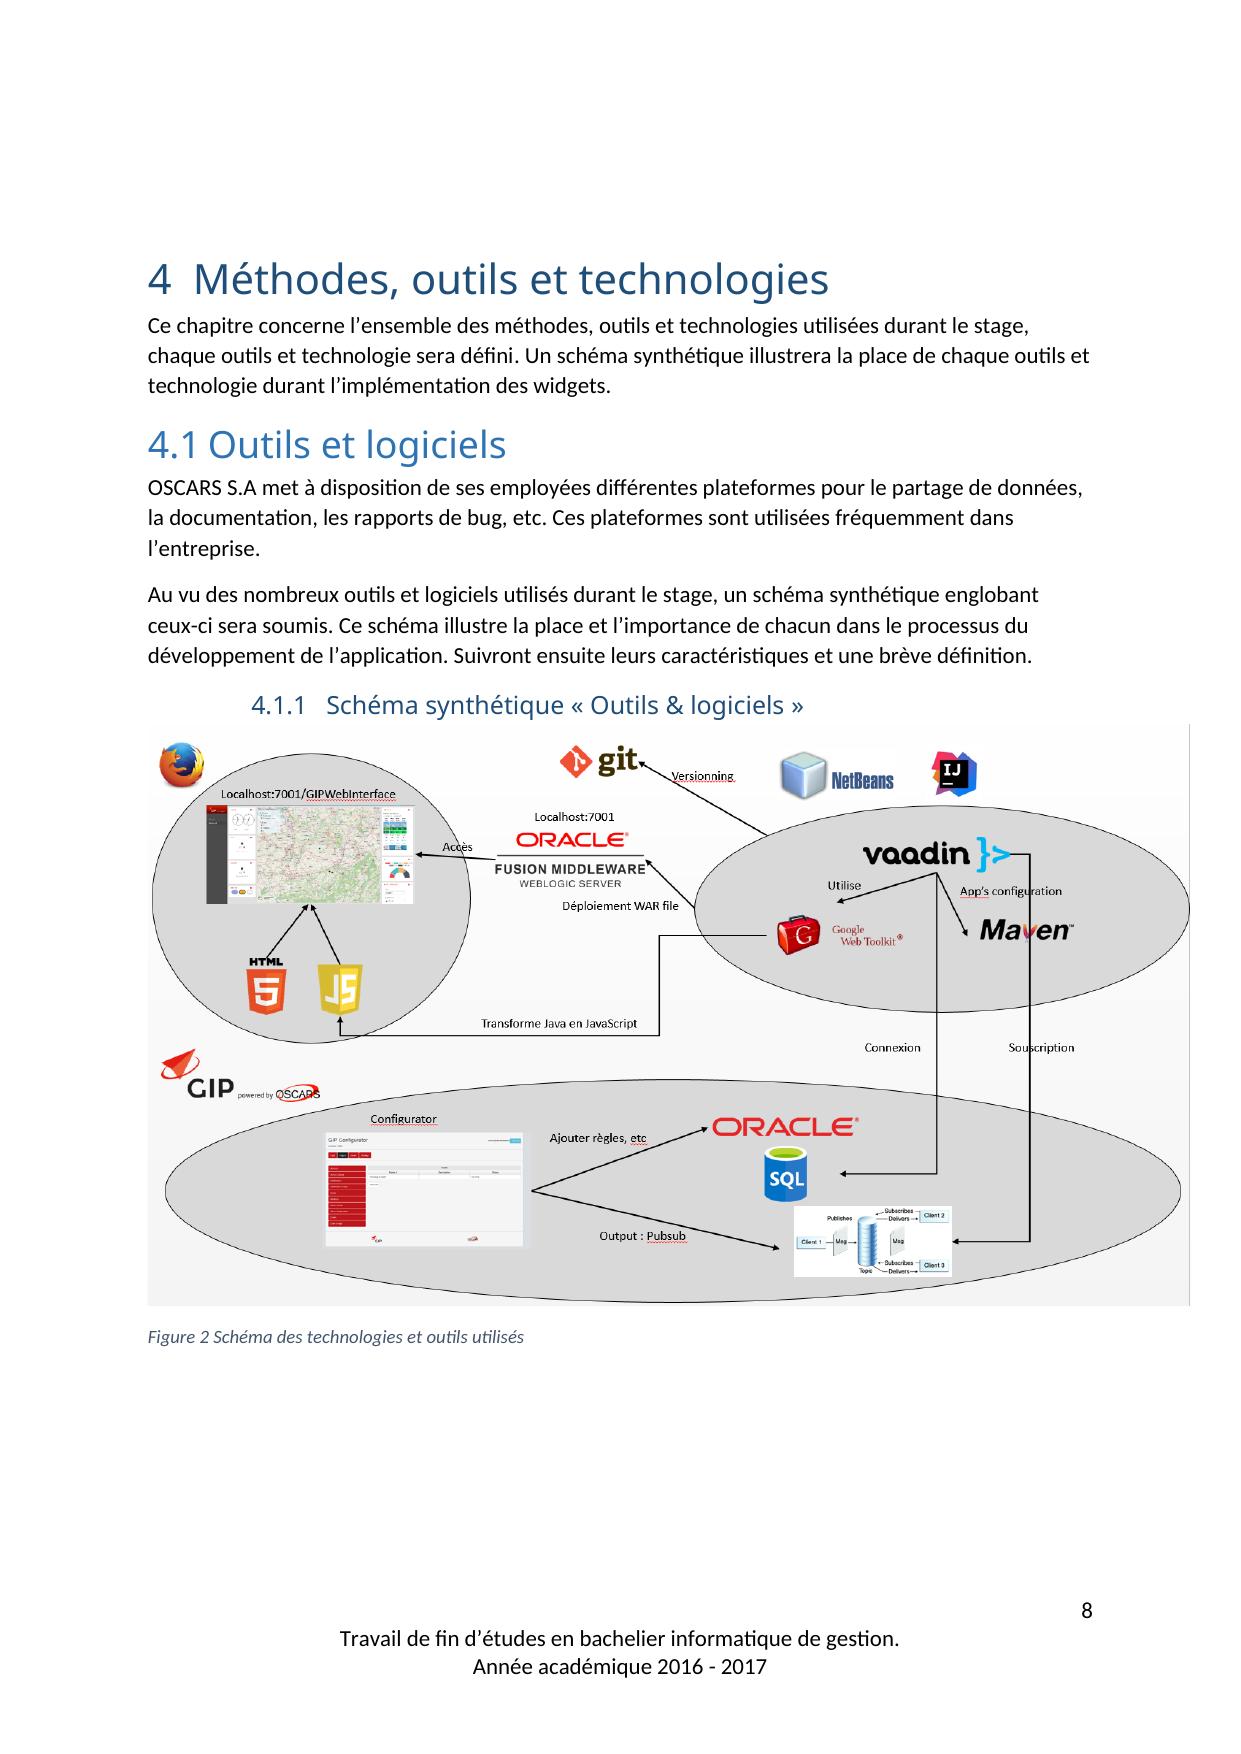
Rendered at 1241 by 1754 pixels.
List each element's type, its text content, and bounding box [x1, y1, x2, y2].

text Figure 2 Schéma des technologies et outils utilisés [148, 1325, 1093, 1348]
picture [147, 724, 1191, 1306]
text OSCARS S.A met à disposition de ses employées différentes plateformes pour le partage de données, la documentation, les rapports de bug, etc. Ces plateformes sont utilisées fréquemment dans l’entreprise. [148, 473, 1093, 562]
text Au vu des nombreux outils et logiciels utilisés durant le stage, un schéma synthétique englobant ceux-ci sera soumis. Ce schéma illustre la place et l’importance de chacun dans le processus du développement de l’application. Suivront ensuite leurs caractéristiques et une brève définition. [148, 581, 1093, 669]
subtitle Schéma synthétique « Outils & logiciels » [251, 688, 1093, 722]
text Outils et logiciels [148, 418, 1093, 469]
text Méthodes, outils et technologies [148, 250, 1093, 306]
text Ce chapitre concerne l’ensemble des méthodes, outils et technologies utilisées durant le stage, chaque outils et technologie sera défini. Un schéma synthétique illustrera la place de chaque outils et technologie durant l’implémentation des widgets. [148, 311, 1093, 399]
